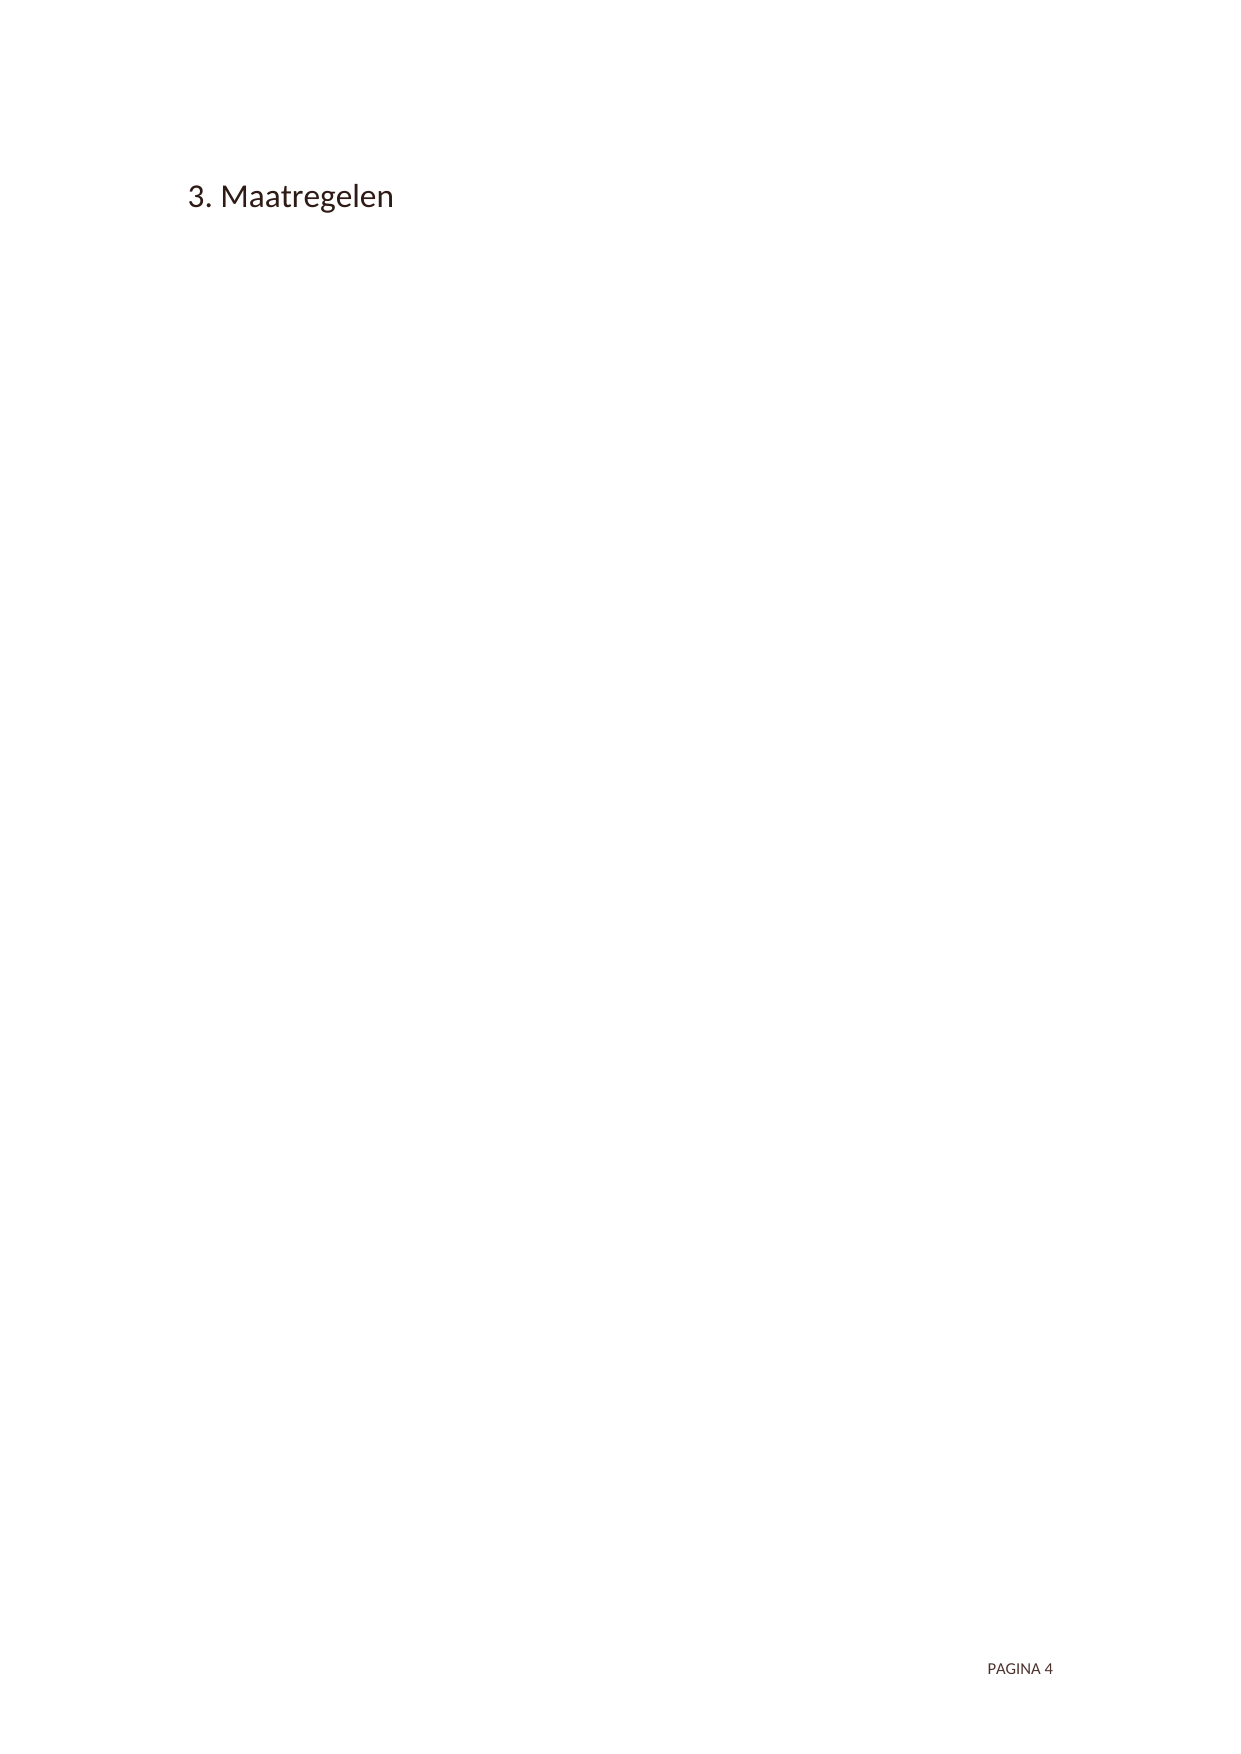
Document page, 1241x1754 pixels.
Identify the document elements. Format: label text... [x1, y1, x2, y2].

subtitle 3. Maatregelen [187, 175, 1053, 216]
